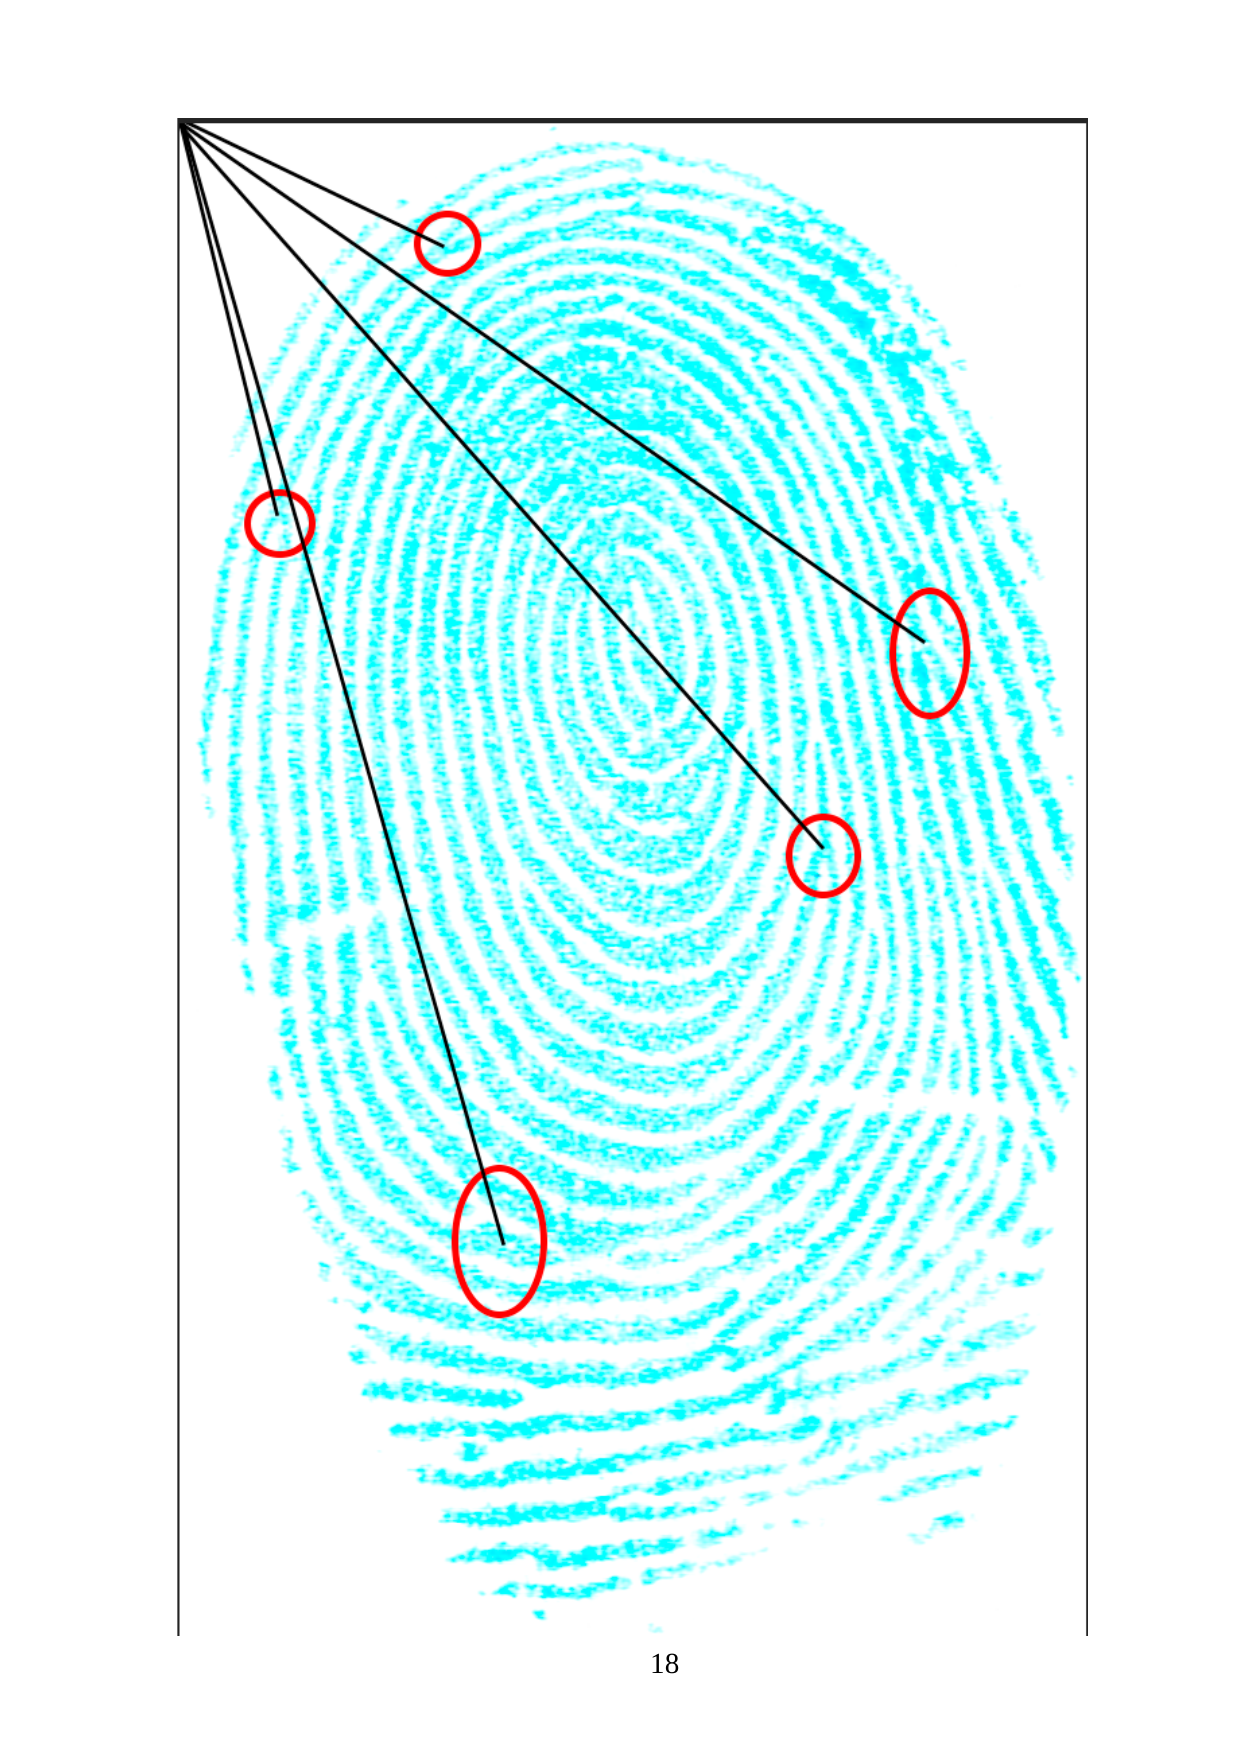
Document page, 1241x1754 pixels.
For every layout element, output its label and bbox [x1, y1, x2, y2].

picture [177, 118, 1088, 1636]
